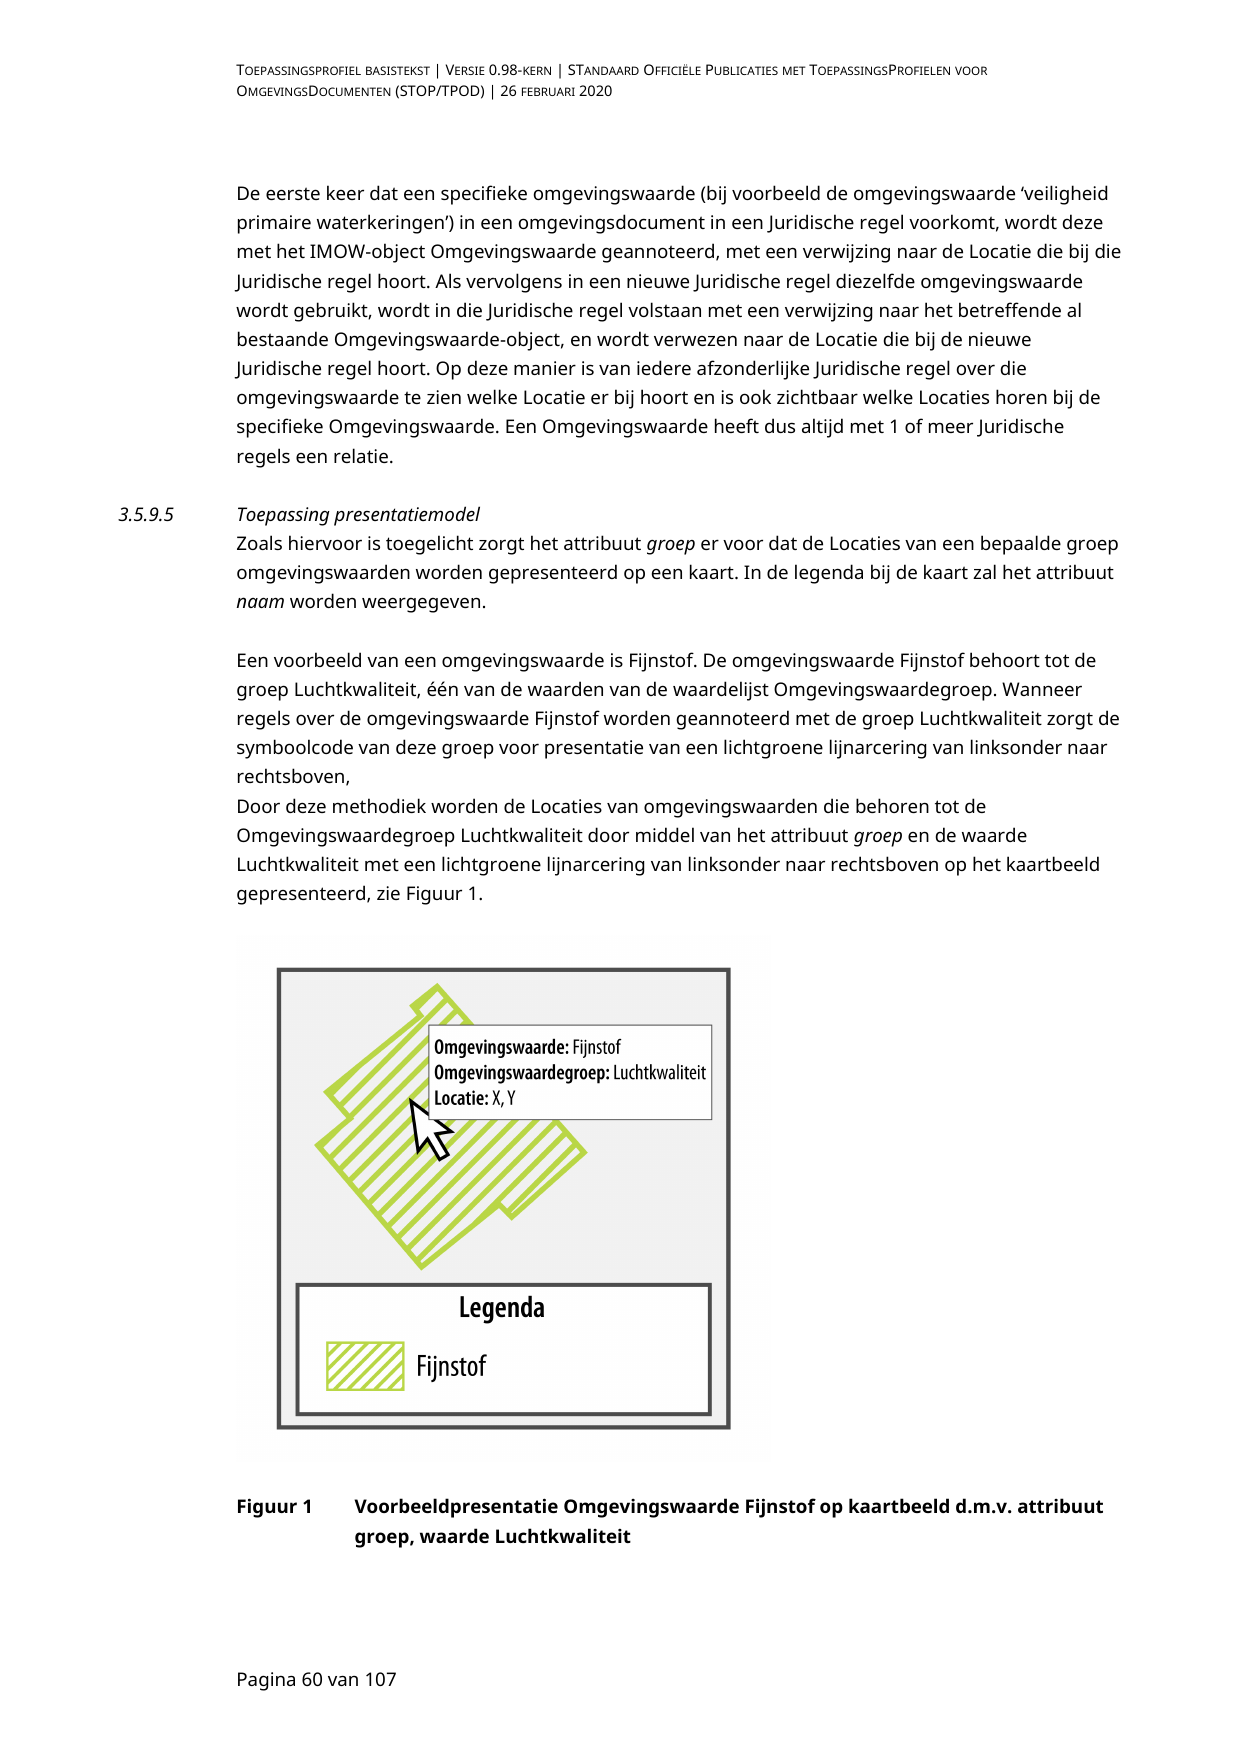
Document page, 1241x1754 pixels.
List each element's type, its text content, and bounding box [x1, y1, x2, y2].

text De eerste keer dat een specifieke omgevingswaarde (bij voorbeeld de omgevingswaarde ‘veiligheid primaire waterkeringen’) in een omgevingsdocument in een Juridische regel voorkomt, wordt deze met het IMOW-object Omgevingswaarde geannoteerd, met een verwijzing naar de Locatie die bij die Juridische regel hoort. Als vervolgens in een nieuwe Juridische regel diezelfde omgevingswaarde wordt gebruikt, wordt in die Juridische regel volstaan met een verwijzing naar het betreffende al bestaande Omgevingswaarde-object, en wordt verwezen naar de Locatie die bij de nieuwe Juridische regel hoort. Op deze manier is van iedere afzonderlijke Juridische regel over die omgevingswaarde te zien welke Locatie er bij hoort en is ook zichtbaar welke Locaties horen bij de specifieke Omgevingswaarde. Een Omgevingswaarde heeft dus altijd met 1 of meer Juridische regels een relatie. [236, 177, 1122, 469]
text Voorbeeldpresentatie Omgevingswaarde Fijnstof op kaartbeeld d.m.v. attribuut groep, waarde Luchtkwaliteit [236, 1491, 1122, 1549]
subtitle Toepassing presentatiemodel [118, 498, 1122, 527]
text Door deze methodiek worden de Locaties van omgevingswaarden die behoren tot de Omgevingswaardegroep Luchtkwaliteit door middel van het attribuut groep en de waarde Luchtkwaliteit met een lichtgroene lijnarcering van linksonder naar rechtsboven op het kaartbeeld gepresenteerd, zie Figuur 20. [236, 790, 1122, 906]
picture [236, 935, 771, 1462]
text Een voorbeeld van een omgevingswaarde is Fijnstof. De omgevingswaarde Fijnstof behoort tot de groep Luchtkwaliteit, één van de waarden van de waardelijst Omgevingswaardegroep. Wanneer regels over de omgevingswaarde Fijnstof worden geannoteerd met de groep Luchtkwaliteit zorgt de symboolcode van deze groep voor presentatie van een lichtgroene lijnarcering van linksonder naar rechtsboven, [236, 644, 1122, 790]
text Zoals hiervoor is toegelicht zorgt het attribuut groep er voor dat de Locaties van een bepaalde groep omgevingswaarden worden gepresenteerd op een kaart. In de legenda bij de kaart zal het attribuut naam worden weergegeven. [236, 527, 1122, 615]
